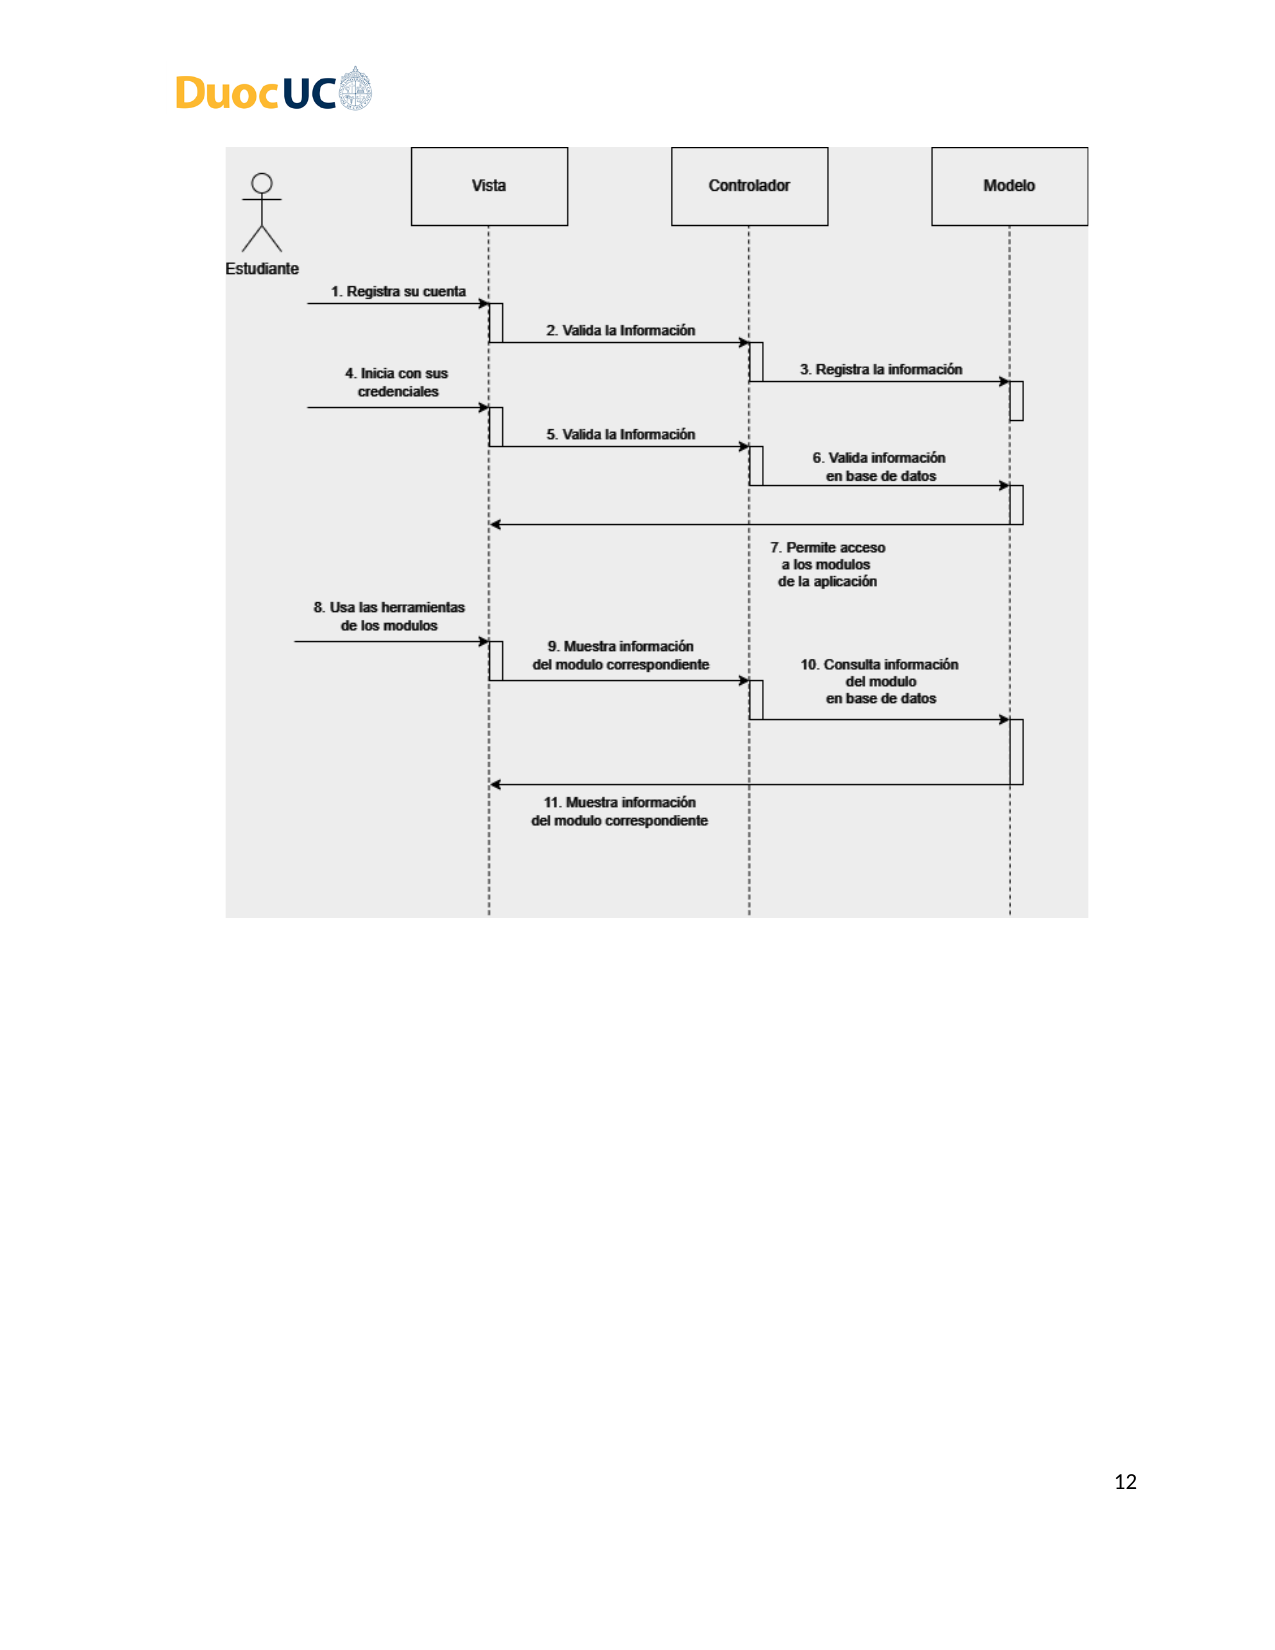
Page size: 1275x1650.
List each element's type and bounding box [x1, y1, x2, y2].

picture [166, 61, 379, 114]
picture [225, 147, 1089, 918]
